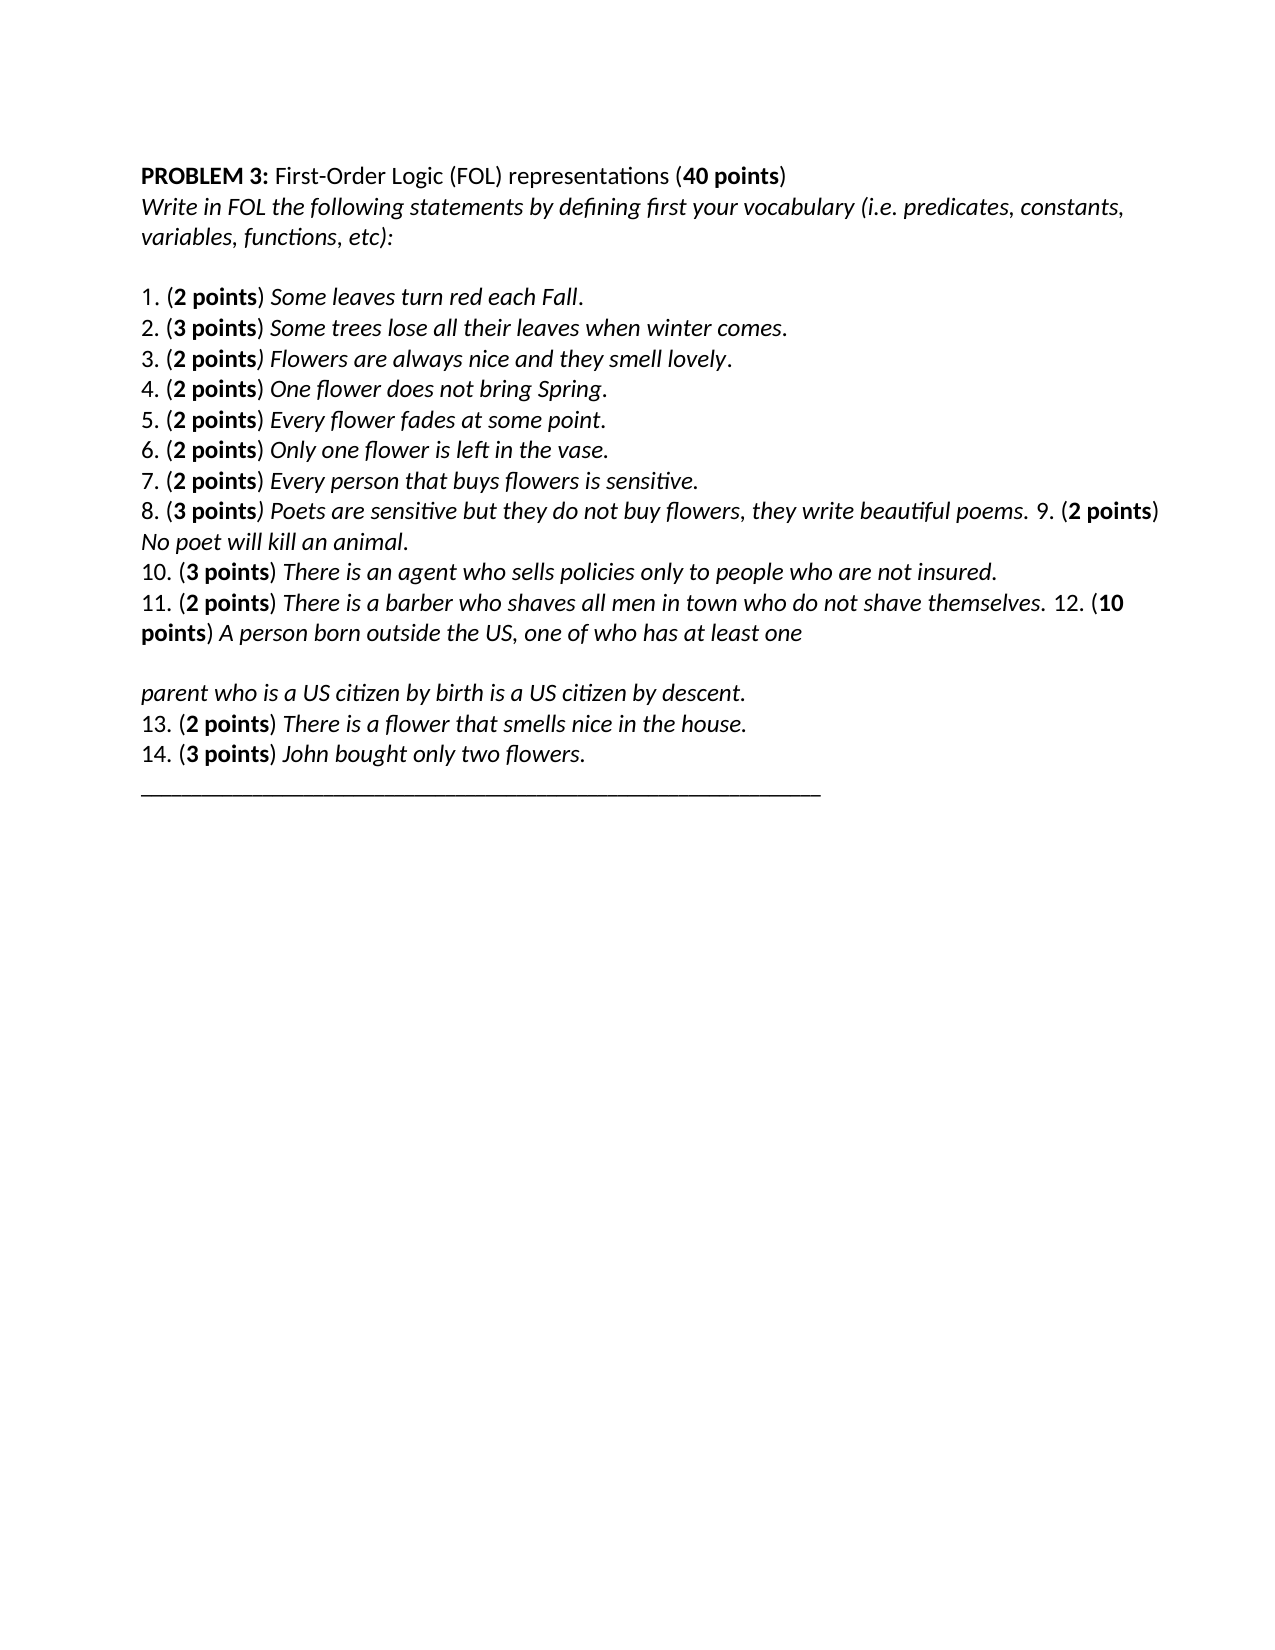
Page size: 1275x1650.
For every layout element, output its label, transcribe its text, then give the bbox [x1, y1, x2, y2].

text PROBLEM 3: First-Order Logic (FOL) representations (40 points) Write in FOL the following statements by defining first your vocabulary (i.e. predicates, constants, variables, functions, etc): [141, 160, 1162, 252]
text 1. (2 points) Some leaves turn red each Fall. 2. (3 points) Some trees lose all their leaves when winter comes. 3. (2 points) Flowers are always nice and they smell lovely. 4. (2 points) One flower does not bring Spring. 5. (2 points) Every flower fades at some point. 6. (2 points) Only one flower is left in the vase. 7. (2 points) Every person that buys flowers is sensitive. 8. (3 points) Poets are sensitive but they do not buy flowers, they write beautiful poems. 9. (2 points) No poet will kill an animal. 10. (3 points) There is an agent who sells policies only to people who are not insured. 11. (2 points) There is a barber who shaves all men in town who do not shave themselves. 12. (10 points) A person born outside the US, one of who has at least one [141, 281, 1162, 648]
text parent who is a US citizen by birth is a US citizen by descent. 13. (2 points) There is a flower that smells nice in the house. 14. (3 points) John bought only two flowers. ___________________________________________________________________ [141, 677, 1162, 800]
